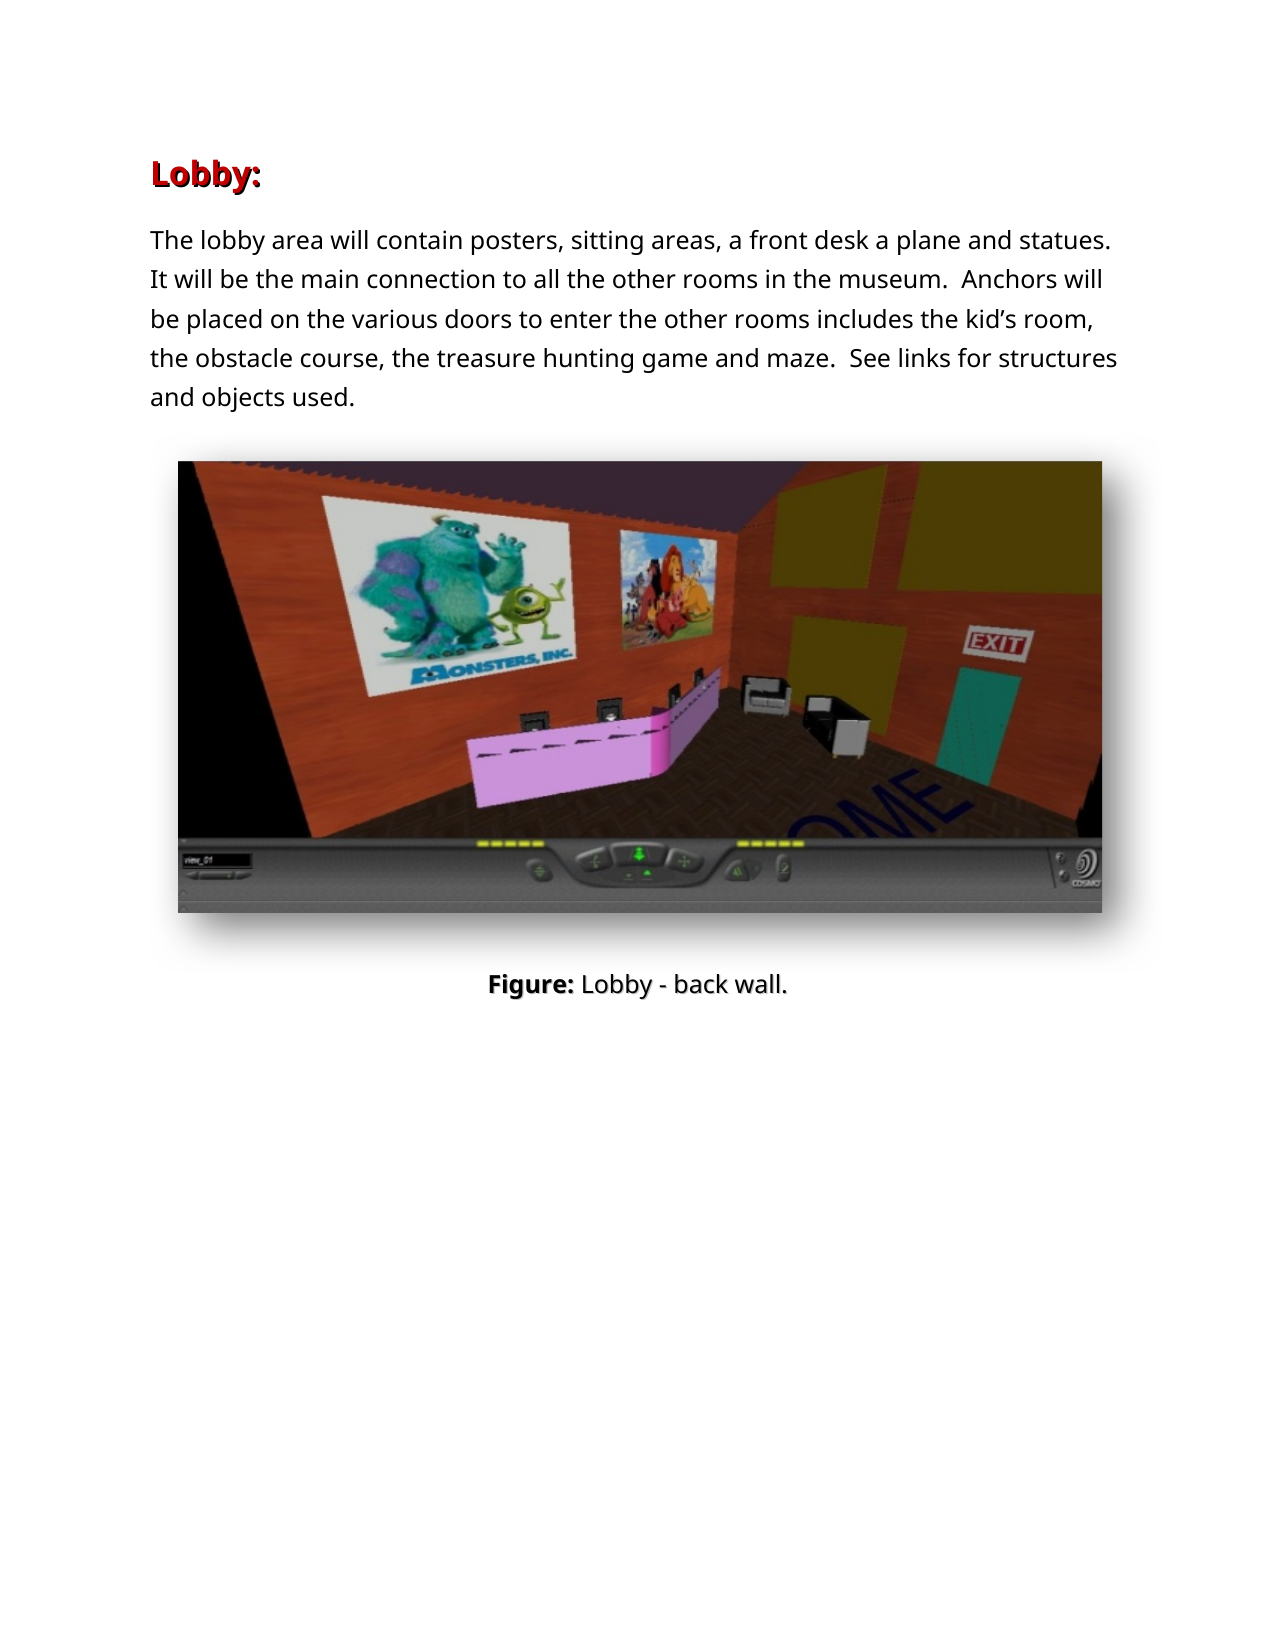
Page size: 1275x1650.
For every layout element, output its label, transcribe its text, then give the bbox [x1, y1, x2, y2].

text The lobby area will contain posters, sitting areas, a front desk a plane and statues. It will be the main connection to all the other rooms in the museum. Anchors will be placed on the various doors to enter the other rooms includes the kid’s room, the obstacle course, the treasure hunting game and maze. See links for structures and objects used. [150, 223, 1125, 414]
picture [178, 461, 1103, 913]
text Lobby: [150, 150, 1125, 195]
